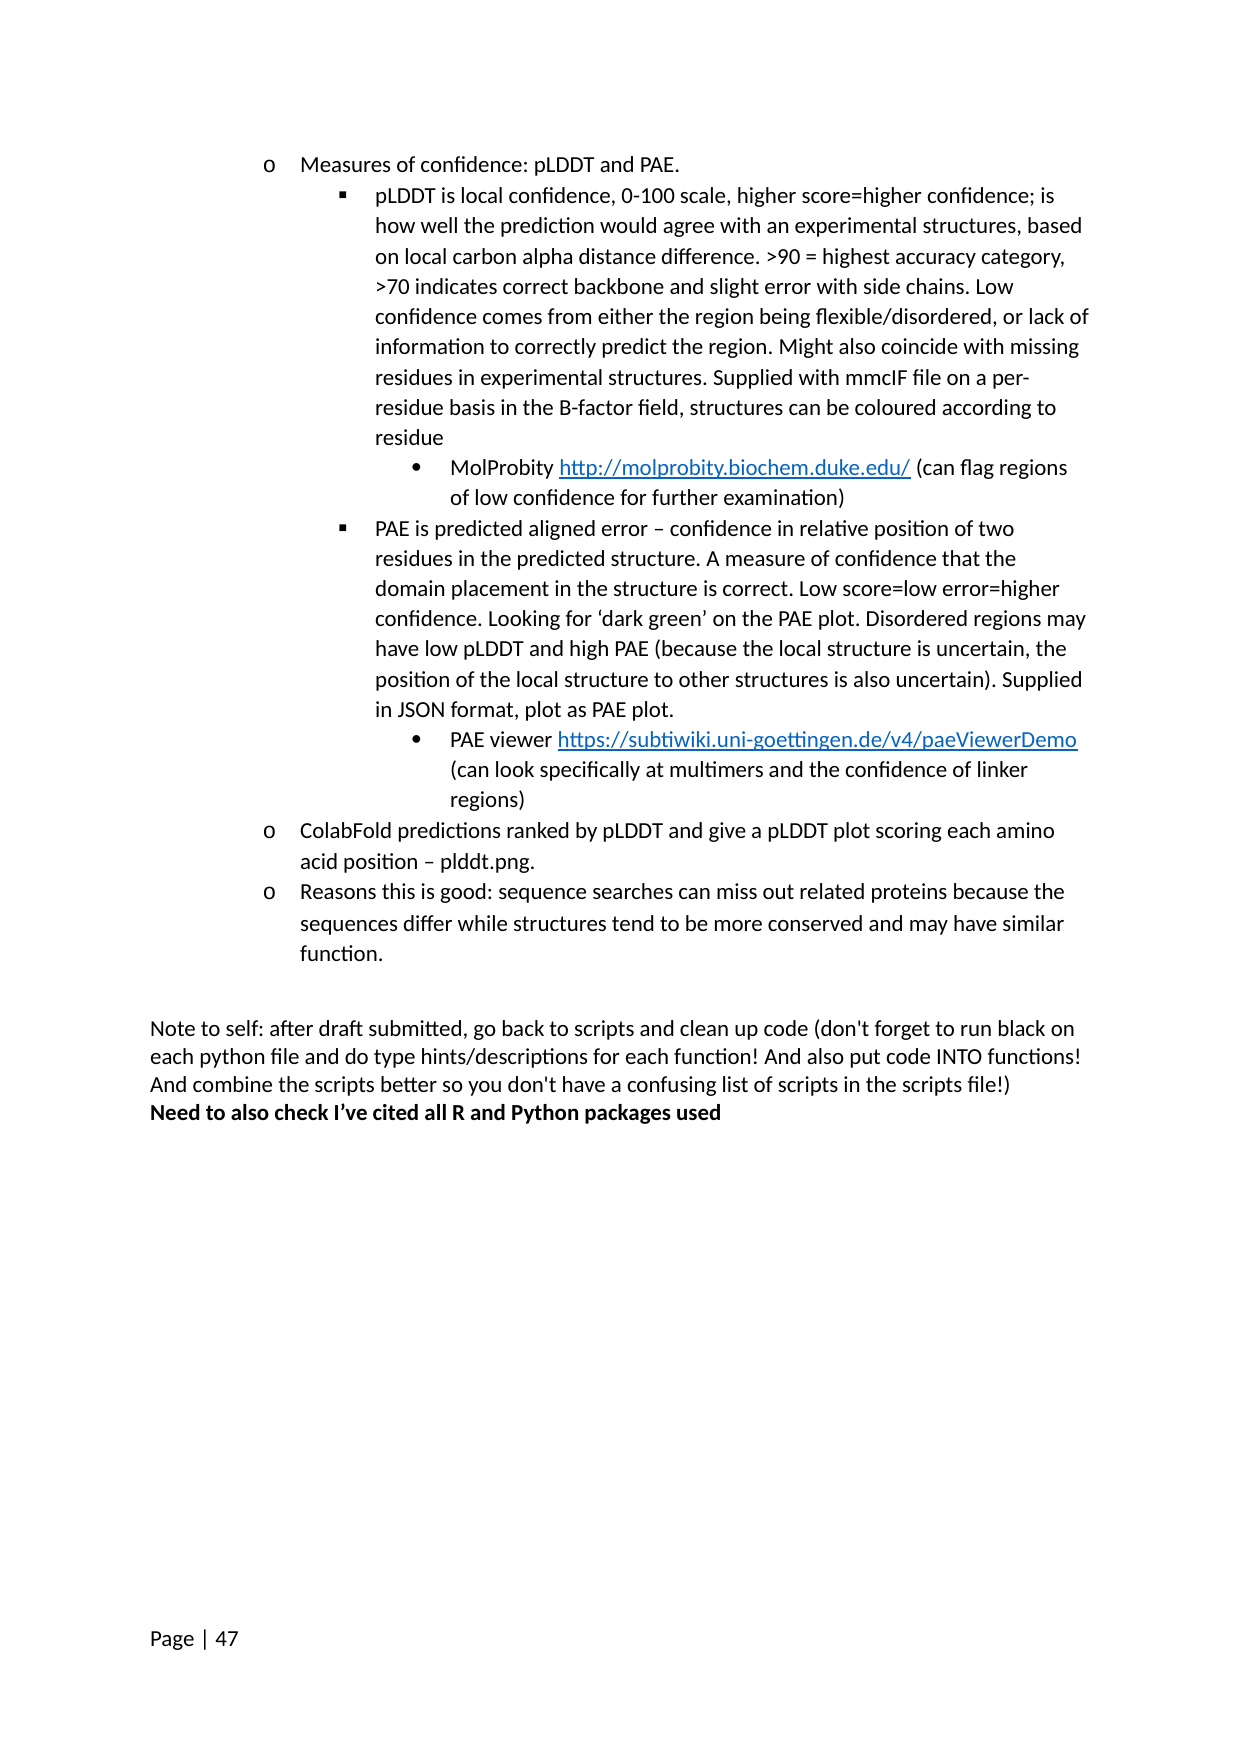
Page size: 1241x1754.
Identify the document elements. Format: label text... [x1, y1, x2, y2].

list PAE viewer https://subtiwiki.uni-goettingen.de/v4/paeViewerDemo (can look specifically at multimers and the confidence of linker regions) [412, 725, 1090, 814]
text Need to also check I’ve cited all R and Python packages used [150, 1098, 1090, 1126]
list Reasons this is good: sequence searches can miss out related proteins because the sequences differ while structures tend to be more conserved and may have similar function. [262, 877, 1090, 967]
list pLDDT is local confidence, 0-100 scale, higher score=higher confidence; is how well the prediction would agree with an experimental structures, based on local carbon alpha distance difference. >90 = highest accuracy category, >70 indicates correct backbone and slight error with side chains. Low confidence comes from either the region being flexible/disordered, or lack of information to correctly predict the region. Might also coincide with missing residues in experimental structures. Supplied with mmcIF file on a per-residue basis in the B-factor field, structures can be coloured according to residue [337, 181, 1090, 451]
list ColabFold predictions ranked by pLDDT and give a pLDDT plot scoring each amino acid position – plddt.png. [262, 816, 1090, 875]
text Note to self: after draft submitted, go back to scripts and clean up code (don't forget to run black on each python file and do type hints/descriptions for each function! And also put code INTO functions! And combine the scripts better so you don't have a confusing list of scripts in the scripts file!) [150, 1014, 1090, 1098]
list MolProbity http://molprobity.biochem.duke.edu/ (can flag regions of low confidence for further examination) [412, 453, 1090, 512]
list Measures of confidence: pLDDT and PAE. [262, 150, 1090, 179]
list PAE is predicted aligned error – confidence in relative position of two residues in the predicted structure. A measure of confidence that the domain placement in the structure is correct. Low score=low error=higher confidence. Looking for ‘dark green’ on the PAE plot. Disordered regions may have low pLDDT and high PAE (because the local structure is uncertain, the position of the local structure to other structures is also uncertain). Supplied in JSON format, plot as PAE plot. [337, 514, 1090, 723]
